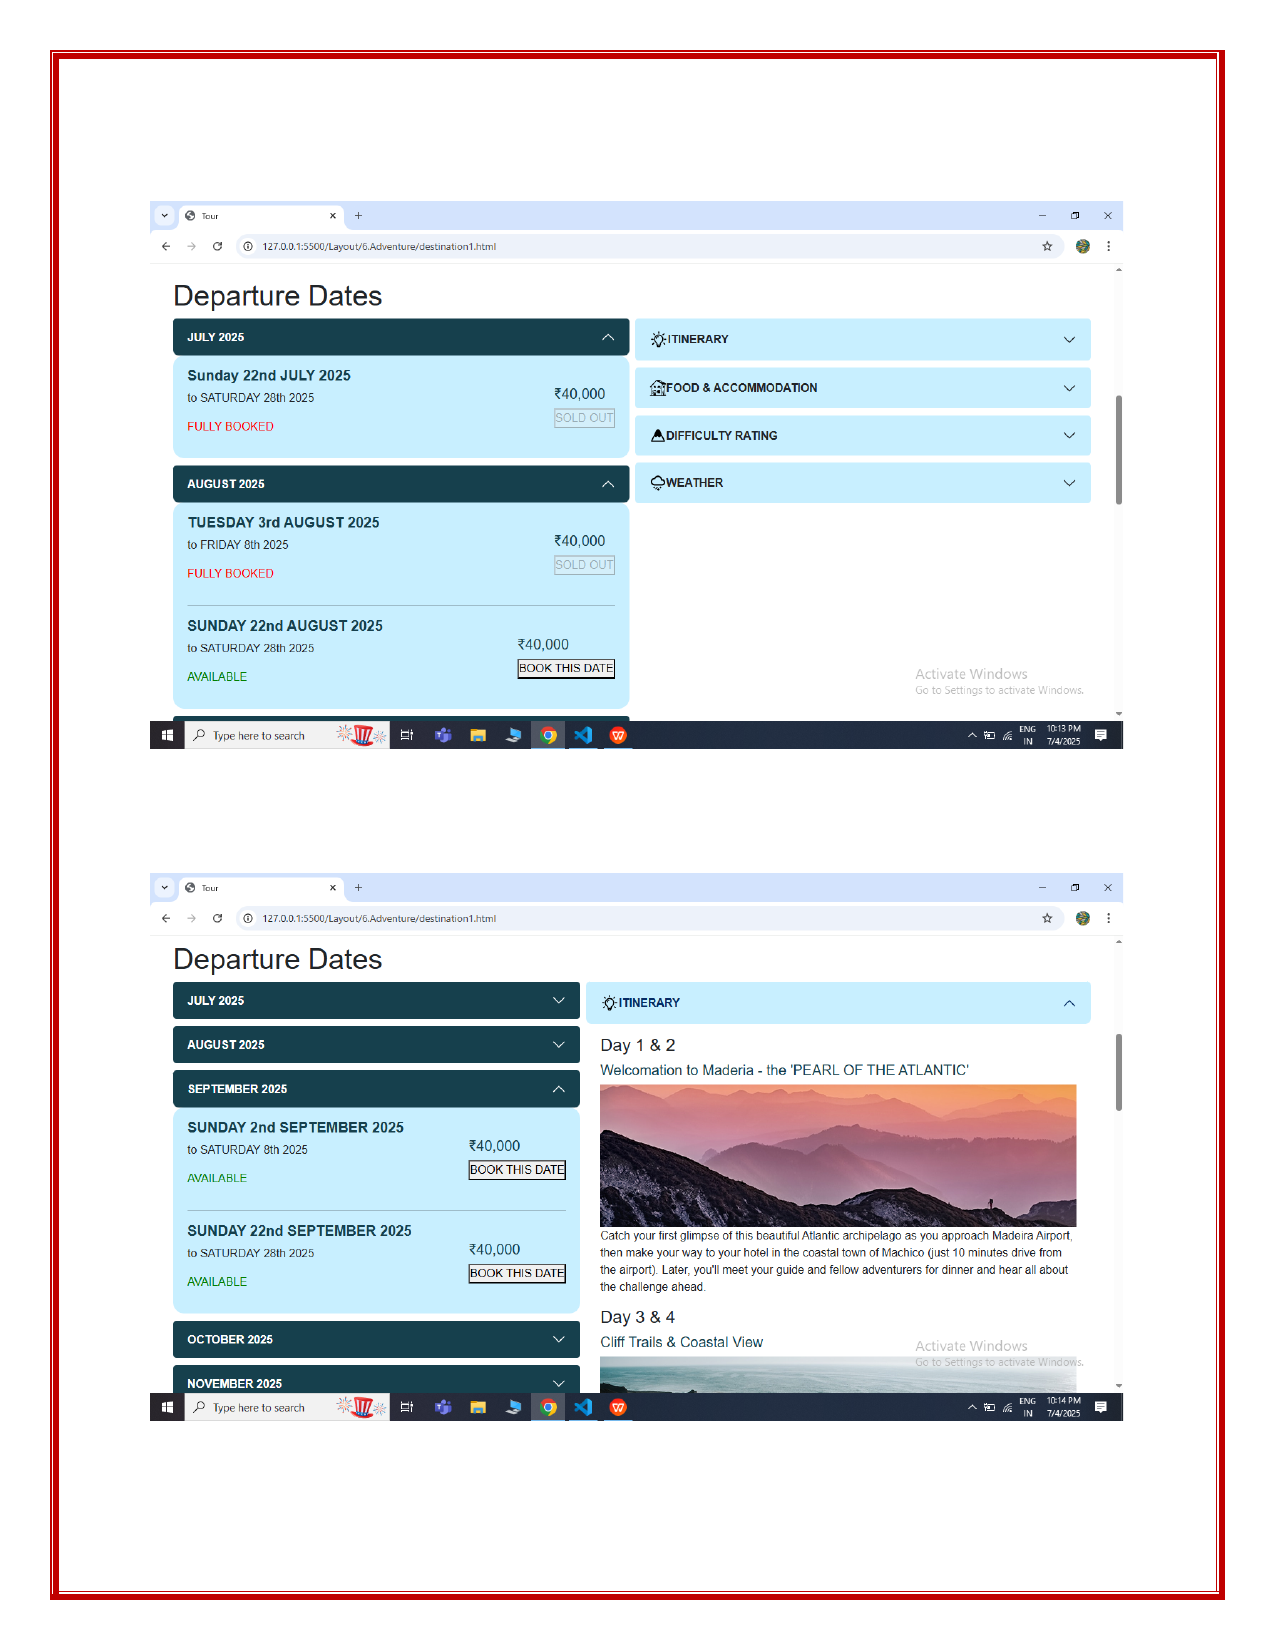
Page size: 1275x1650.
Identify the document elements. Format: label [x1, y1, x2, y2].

picture [150, 873, 1124, 1421]
picture [150, 201, 1124, 749]
